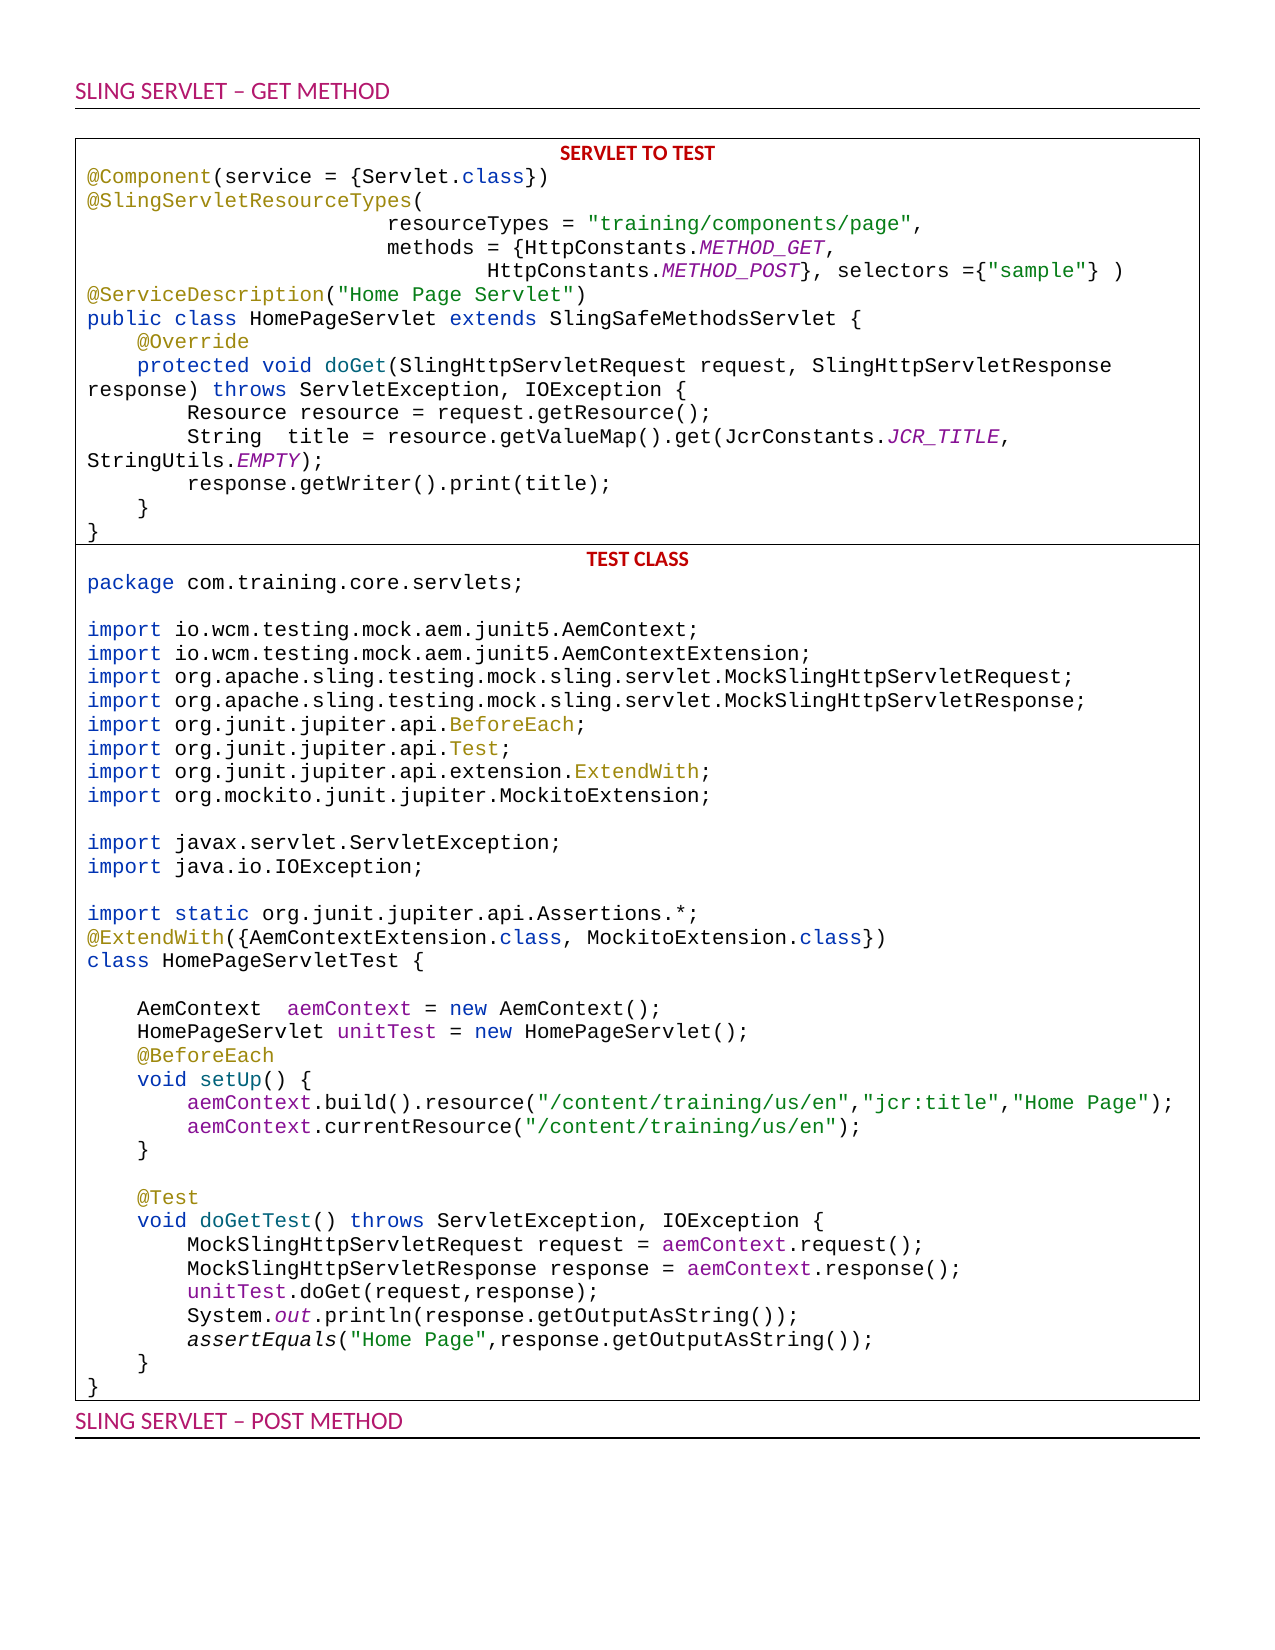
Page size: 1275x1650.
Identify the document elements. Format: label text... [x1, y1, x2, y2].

subtitle SLING SERVLET – GET METHOD [75, 75, 1200, 108]
table_header SERVLET TO TEST @Component(service = {Servlet.class}) @SlingServletResourceTypes( resourceTypes = "training/components/page", methods = {HttpConstants.METHOD_GET, HttpConstants.METHOD_POST}, selectors ={"sample"} ) @ServiceDescription("Home Page Servlet") public class HomePageServlet extends SlingSafeMethodsServlet { @Override protected void doGet(SlingHttpServletRequest request, SlingHttpServletResponse response) throws ServletException, IOException { Resource resource = request.getResource(); String title = resource.getValueMap().get(JcrConstants.JCR_TITLE, StringUtils.EMPTY); response.getWriter().print(title); } } [76, 139, 1199, 544]
table_cell TEST CLASS package com.training.core.servlets; import io.wcm.testing.mock.aem.junit5.AemContext; import io.wcm.testing.mock.aem.junit5.AemContextExtension; import org.apache.sling.testing.mock.sling.servlet.MockSlingHttpServletRequest; import org.apache.sling.testing.mock.sling.servlet.MockSlingHttpServletResponse; import org.junit.jupiter.api.BeforeEach; import org.junit.jupiter.api.Test; import org.junit.jupiter.api.extension.ExtendWith; import org.mockito.junit.jupiter.MockitoExtension; import javax.servlet.ServletException; import java.io.IOException; import static org.junit.jupiter.api.Assertions.*; @ExtendWith({AemContextExtension.class, MockitoExtension.class}) class HomePageServletTest { AemContext aemContext = new AemContext(); HomePageServlet unitTest = new HomePageServlet(); @BeforeEach void setUp() { aemContext.build().resource("/content/training/us/en","jcr:title","Home Page"); aemContext.currentResource("/content/training/us/en"); } @Test void doGetTest() throws ServletException, IOException { MockSlingHttpServletRequest request = aemContext.request(); MockSlingHttpServletResponse response = aemContext.response(); unitTest.doGet(request,response); System.out.println(response.getOutputAsString()); assertEquals("Home Page",response.getOutputAsString()); } } [76, 545, 1199, 1399]
subtitle SLING SERVLET – POST METHOD [75, 1405, 1200, 1437]
